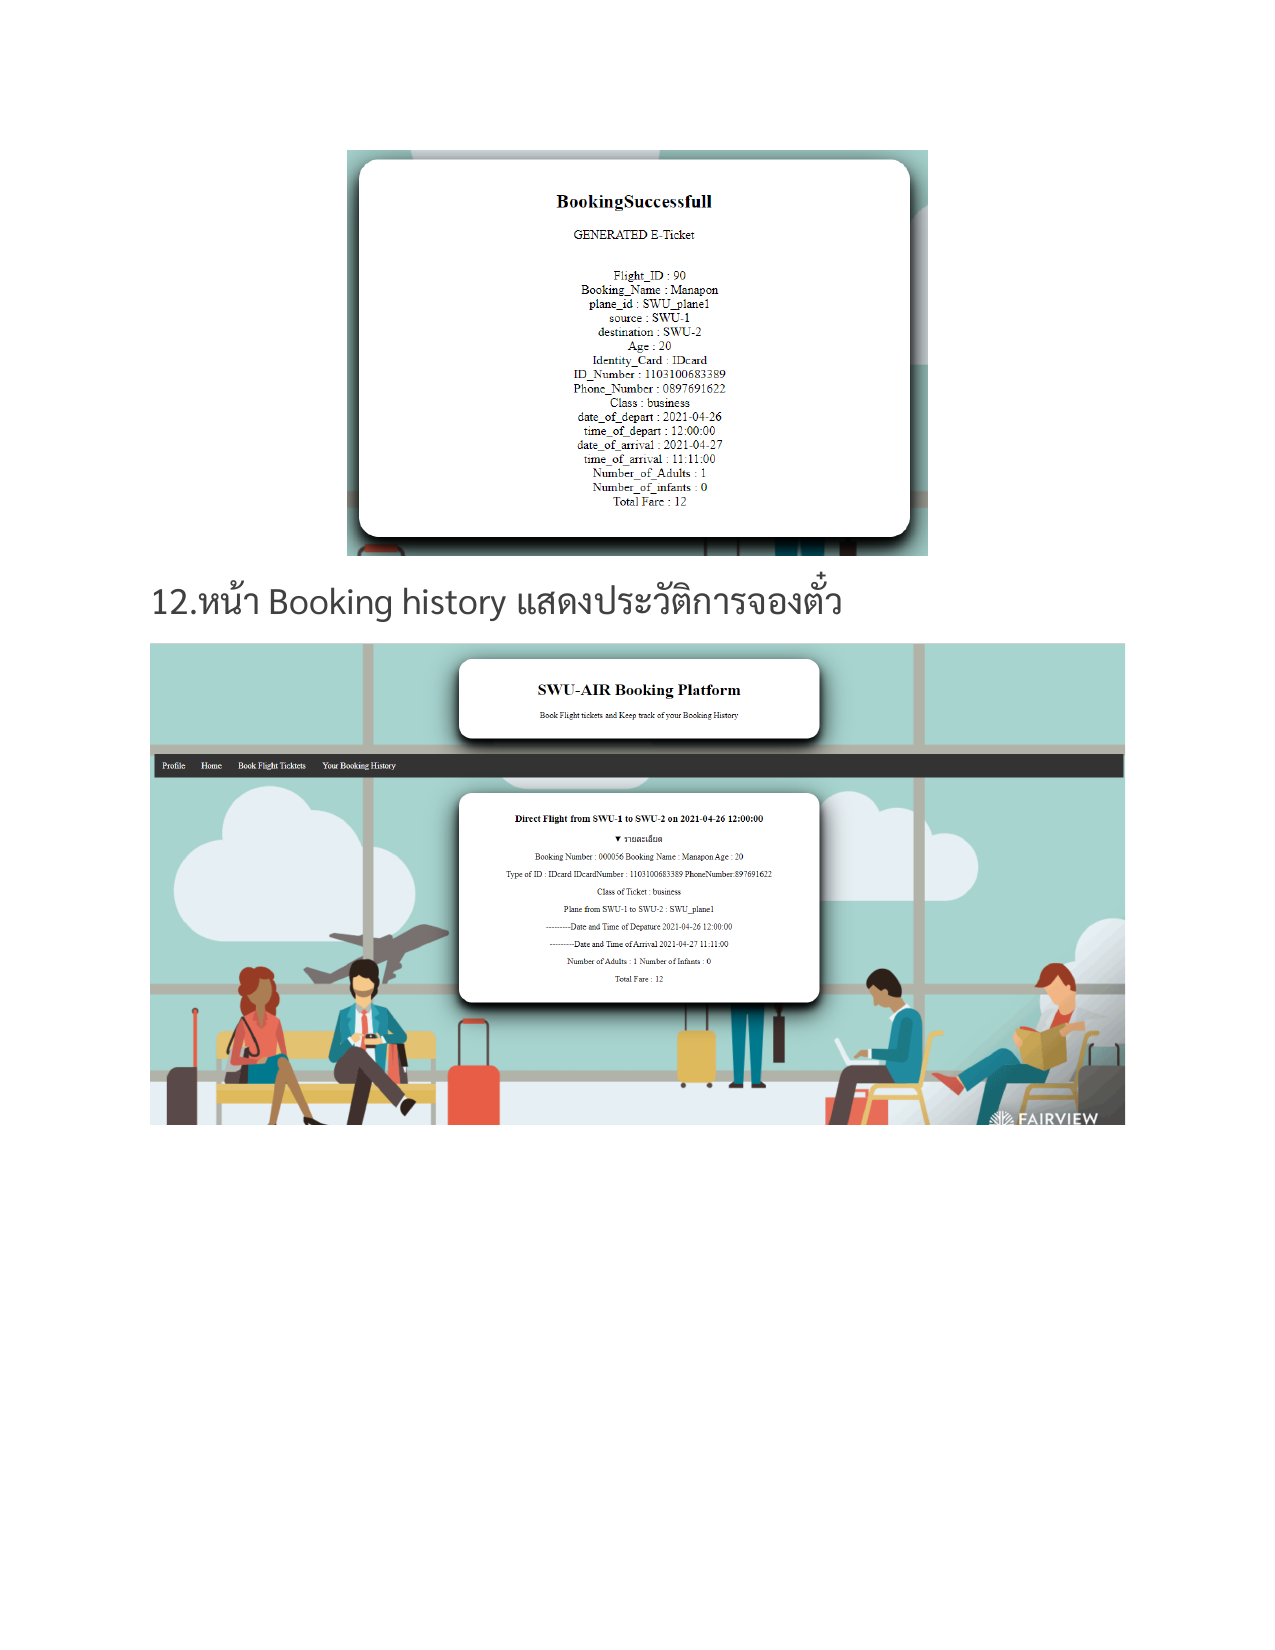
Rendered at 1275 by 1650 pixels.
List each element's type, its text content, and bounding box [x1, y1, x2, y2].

text 12.หน้า Booking history แสดงประวัติการจองตั๋ว [150, 576, 1125, 622]
picture [150, 643, 1125, 1125]
picture [347, 150, 928, 556]
